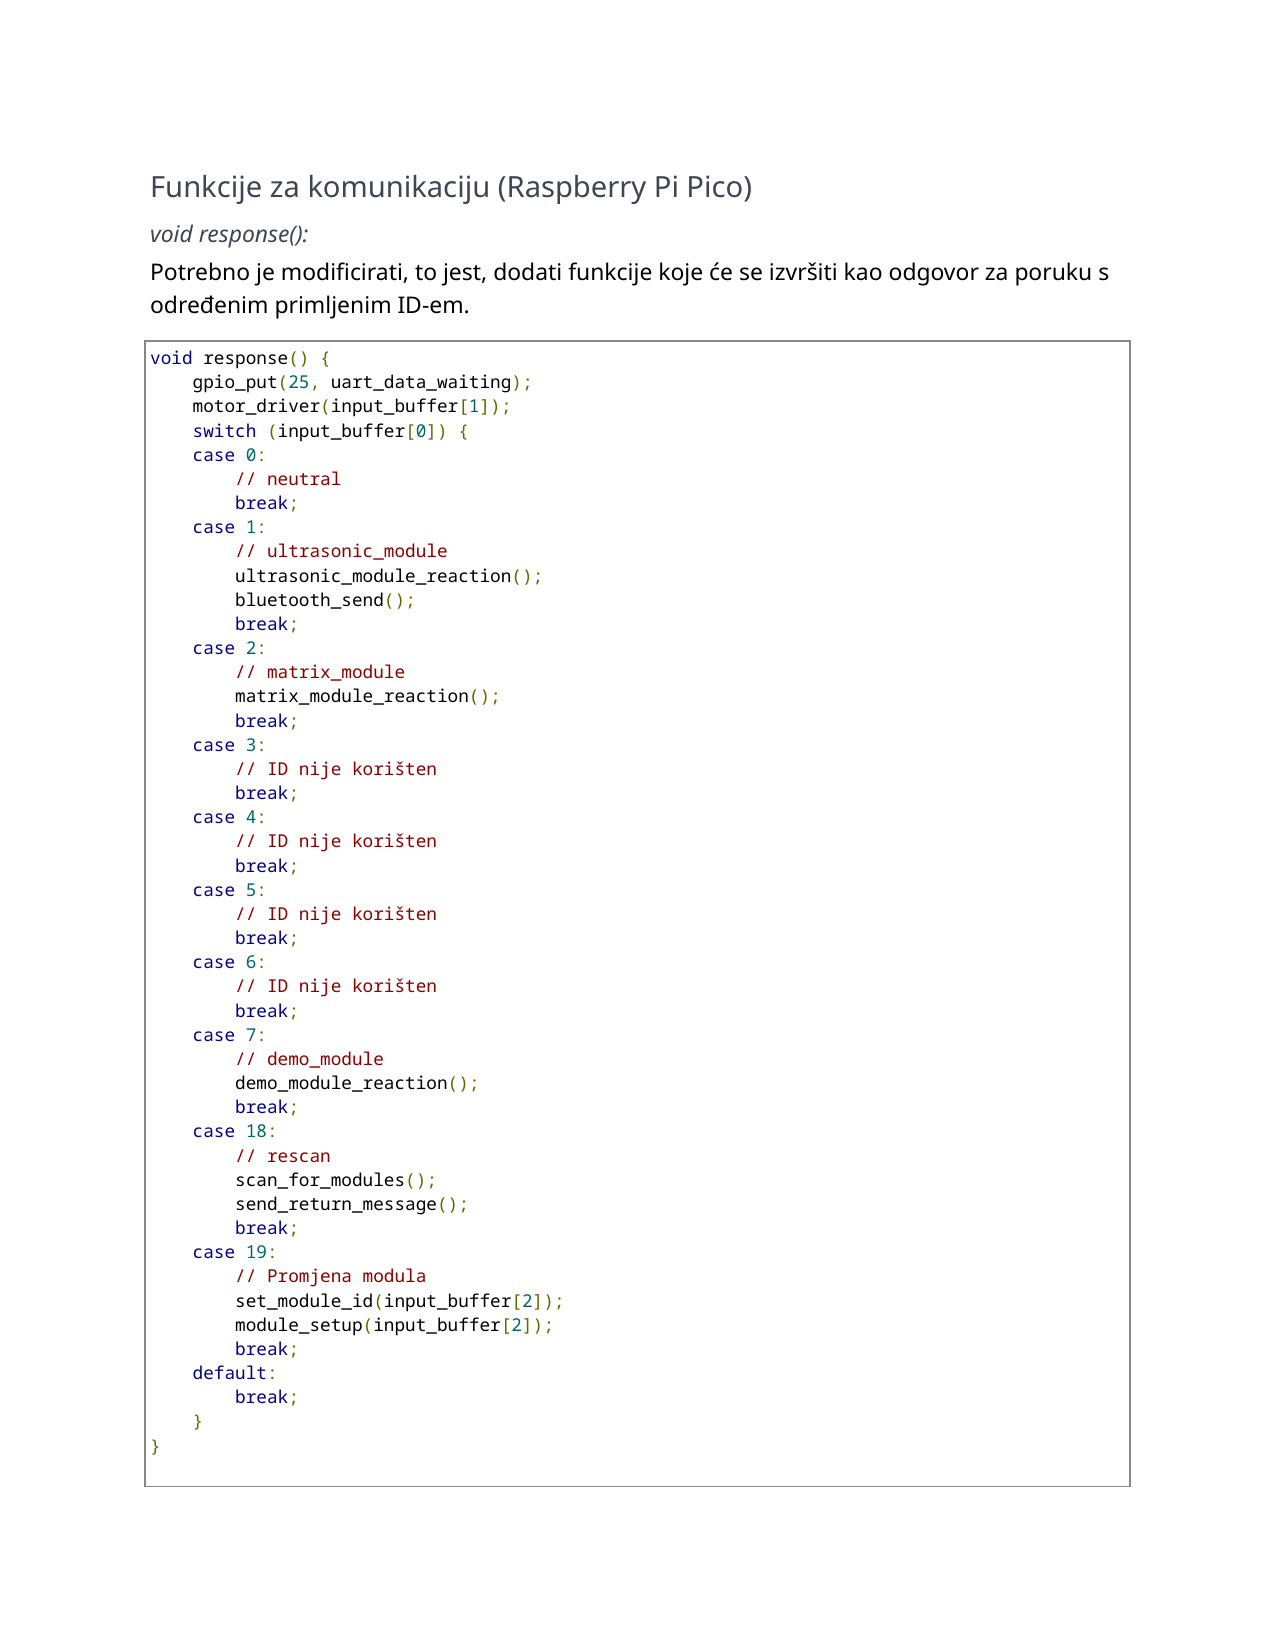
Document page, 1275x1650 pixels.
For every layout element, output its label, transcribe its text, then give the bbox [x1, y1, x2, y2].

text bluetooth_send(); [150, 587, 1125, 611]
text case 19: [150, 1240, 1125, 1264]
text scan_for_modules(); [150, 1167, 1125, 1191]
text motor_driver(input_buffer[1]); [150, 394, 1125, 418]
text // neutral [150, 466, 1125, 491]
text break; [150, 491, 1125, 515]
text set_module_id(input_buffer[2]); [150, 1288, 1125, 1312]
text send_return_message(); [150, 1191, 1125, 1216]
text module_setup(input_buffer[2]); [150, 1312, 1125, 1336]
text // ID nije korišten [150, 829, 1125, 853]
subtitle Funkcije za komunikaciju (Raspberry Pi Pico) [150, 167, 1125, 206]
text default: [150, 1361, 1125, 1385]
text // rescan [150, 1143, 1125, 1167]
text break; [150, 781, 1125, 805]
text matrix_module_reaction(); [150, 684, 1125, 708]
text void response() { [146, 342, 1129, 370]
text break; [150, 708, 1125, 732]
text break; [150, 1336, 1125, 1361]
text // ID nije korišten [150, 756, 1125, 781]
text Potrebno je modificirati, to jest, dodati funkcije koje će se izvršiti kao odgovor za poruku s određenim primljenim ID-em. [150, 256, 1125, 321]
text // ultrasonic_module [150, 539, 1125, 563]
text break; [150, 1385, 1125, 1409]
text case 6: [150, 950, 1125, 974]
text demo_module_reaction(); [150, 1071, 1125, 1095]
text break; [150, 998, 1125, 1022]
text // ID nije korišten [150, 974, 1125, 998]
text ultrasonic_module_reaction(); [150, 563, 1125, 587]
text case 1: [150, 515, 1125, 539]
subtitle void response(): [150, 218, 1125, 249]
text break; [150, 853, 1125, 877]
text case 0: [150, 442, 1125, 466]
text // matrix_module [150, 660, 1125, 684]
text break; [150, 1216, 1125, 1240]
text case 3: [150, 732, 1125, 756]
text // ID nije korišten [150, 901, 1125, 926]
text break; [150, 1095, 1125, 1119]
text case 2: [150, 636, 1125, 660]
text break; [150, 926, 1125, 950]
text case 7: [150, 1022, 1125, 1046]
text case 5: [150, 877, 1125, 901]
text gpio_put(25, uart_data_waiting); [150, 370, 1125, 394]
text // demo_module [150, 1046, 1125, 1071]
text } [150, 1433, 1125, 1457]
text // Promjena modula [150, 1264, 1125, 1288]
text switch (input_buffer[0]) { [150, 418, 1125, 442]
text } [150, 1409, 1125, 1433]
text case 4: [150, 805, 1125, 829]
text case 18: [150, 1119, 1125, 1143]
text break; [150, 611, 1125, 636]
